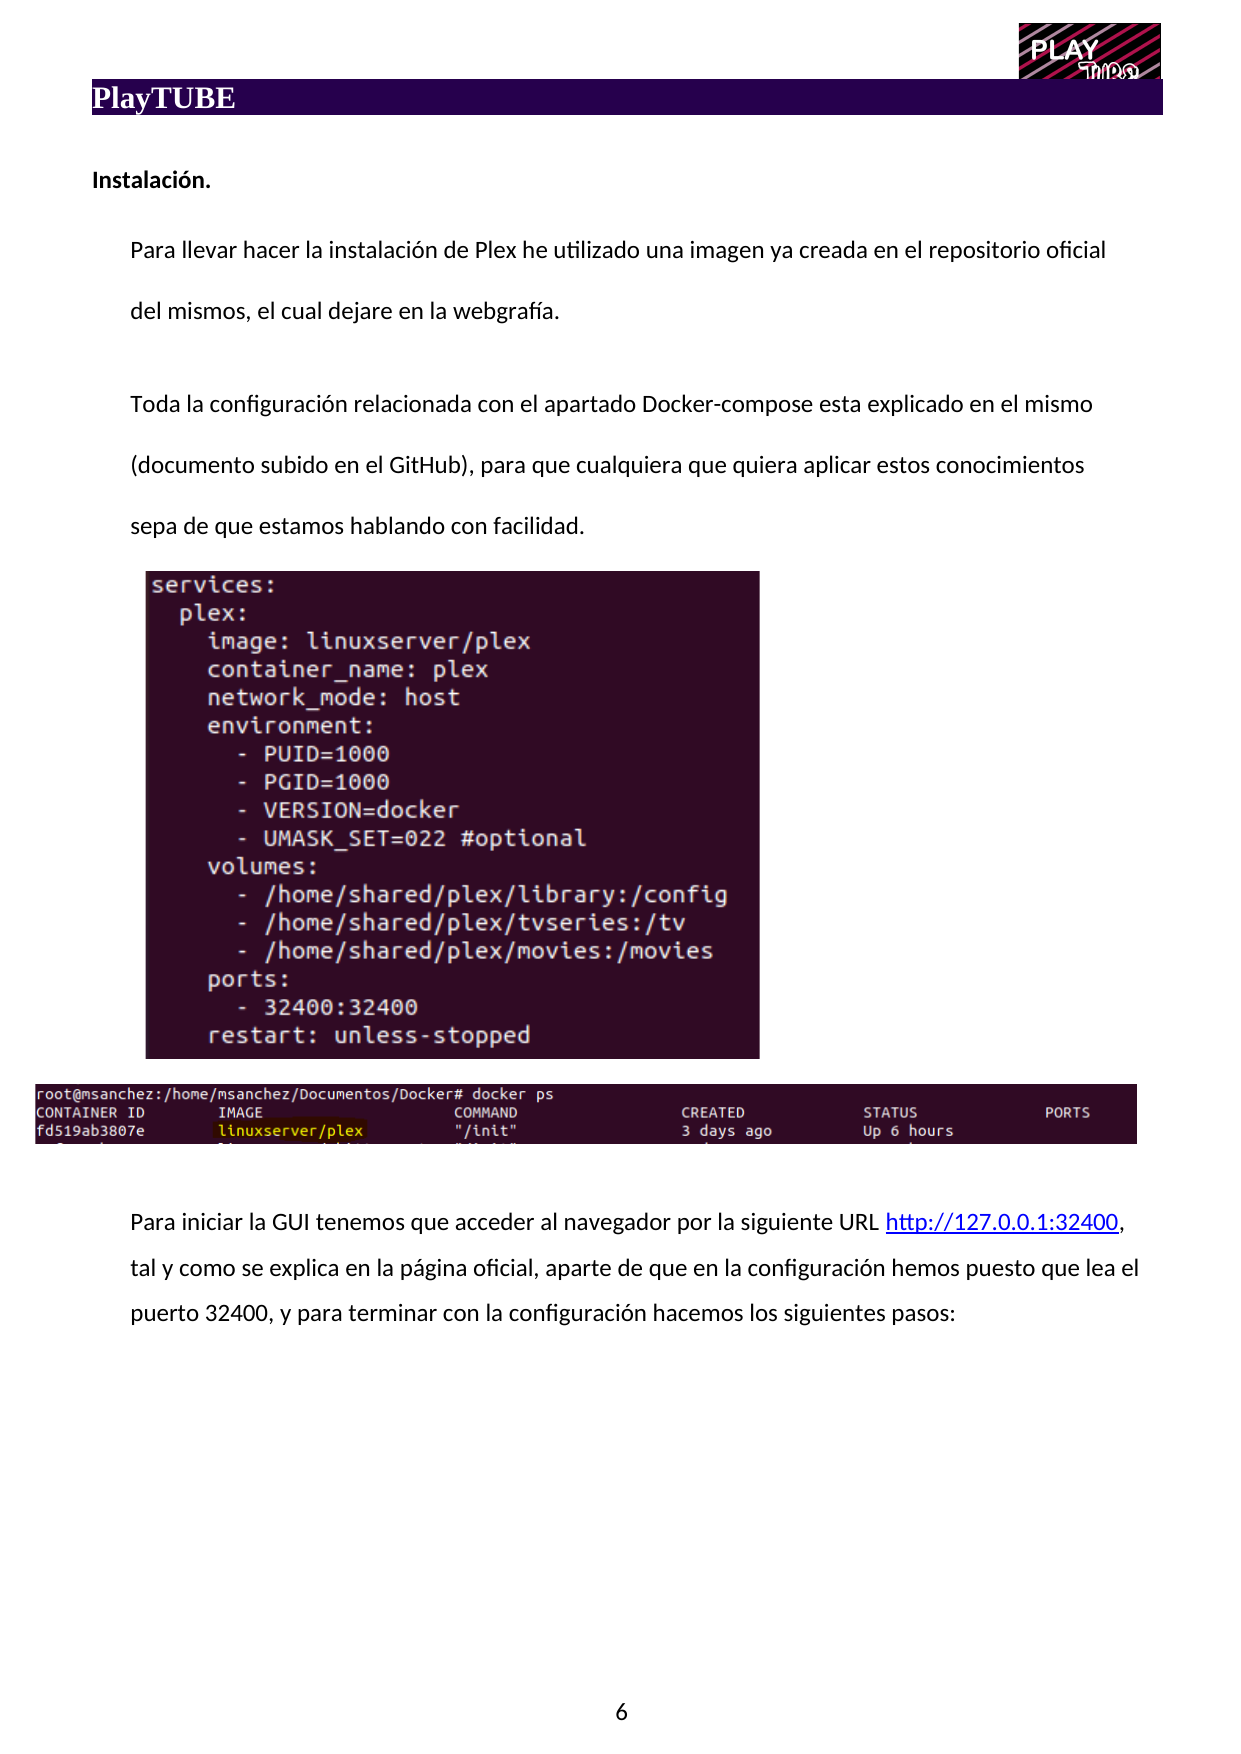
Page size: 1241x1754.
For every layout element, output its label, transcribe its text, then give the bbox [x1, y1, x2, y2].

text Para llevar hacer la instalación de Plex he utilizado una imagen ya creada en el repositorio oficial del mismos, el cual dejare en la webgrafía. [130, 234, 1130, 326]
picture [35, 1084, 1137, 1144]
picture [1018, 23, 1161, 79]
picture [145, 571, 760, 1059]
subtitle Instalación. [92, 165, 1209, 195]
text Toda la configuración relacionada con el apartado Docker-compose esta explicado en el mismo (documento subido en el GitHub), para que cualquiera que quiera aplicar estos conocimientos sepa de que estamos hablando con facilidad. [130, 388, 1135, 541]
text Para iniciar la GUI tenemos que acceder al navegador por la siguiente URL http://127.0.0.1:32400, tal y como se explica en la página oficial, aparte de que en la configuración hemos puesto que lea el puerto 32400, y para terminar con la configuración hacemos los siguientes pasos: [130, 1206, 1151, 1328]
